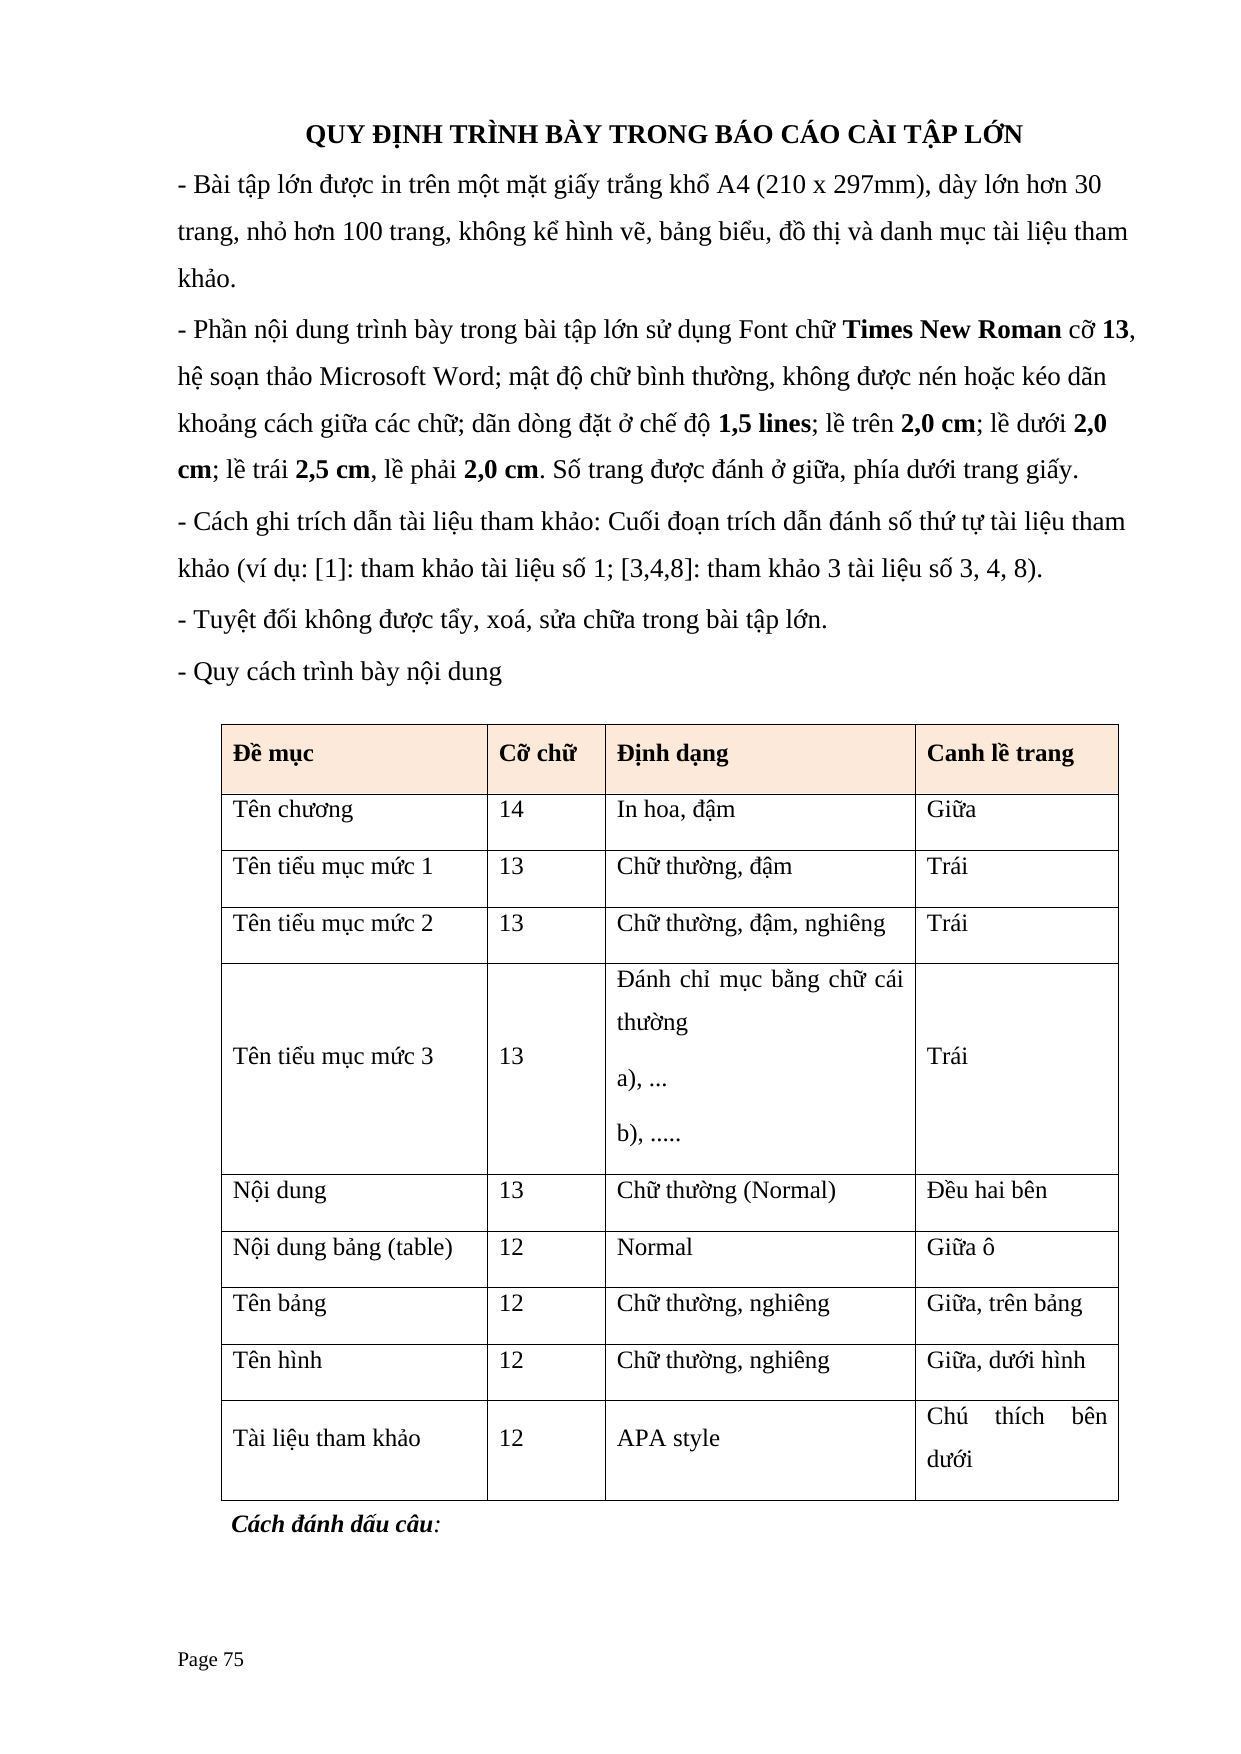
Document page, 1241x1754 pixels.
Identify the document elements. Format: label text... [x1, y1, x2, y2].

table_cell Giữa, trên bảng [916, 1288, 1118, 1344]
table_cell 12 [488, 1401, 605, 1500]
text QUY ĐỊNH TRÌNH BÀY TRONG BÁO CÁO CÀI TẬP LỚN [177, 118, 1152, 149]
table_cell Chữ thường, nghiêng [606, 1345, 915, 1400]
text - Phần nội dung trình bày trong bài tập lớn sử dụng Font chữ Times New Roman cỡ 13, hệ soạn thảo Microsoft Word; mật độ chữ bình thường, không được nén hoặc kéo dãn khoảng cách giữa các chữ; dãn dòng đặt ở chế độ 1,5 lines; lề trên 2,0 cm; lề dưới 2,0 cm; lề trái 2,5 cm, lề phải 2,0 cm. Số trang được đánh ở giữa, phía dưới trang giấy. [177, 313, 1152, 484]
table_cell 14 [488, 795, 605, 850]
table_cell 12 [488, 1288, 605, 1344]
table_cell APA style [606, 1401, 915, 1500]
table_cell Trái [916, 964, 1118, 1174]
table_cell Giữa [916, 795, 1118, 850]
table_header Định dạng [606, 725, 915, 793]
table_cell 12 [488, 1232, 605, 1287]
table_header Đề mục [222, 725, 487, 793]
table_cell 13 [488, 964, 605, 1174]
table_cell Đều hai bên [916, 1175, 1118, 1231]
table_cell Chữ thường, đậm [606, 851, 915, 907]
table_header Cỡ chữ [488, 725, 605, 793]
table_cell Chữ thường, đậm, nghiêng [606, 908, 915, 963]
table_header Canh lề trang [916, 725, 1118, 793]
text - Bài tập lớn được in trên một mặt giấy trắng khổ A4 (210 x 297mm), dày lớn hơn 30 trang, nhỏ hơn 100 trang, không kể hình vẽ, bảng biểu, đồ thị và danh mục tài liệu tham khảo. [177, 168, 1152, 293]
table_cell Nội dung bảng (table) [222, 1232, 487, 1287]
table_cell Tên tiểu mục mức 3 [222, 964, 487, 1174]
table_cell Nội dung [222, 1175, 487, 1231]
text - Cách ghi trích dẫn tài liệu tham khảo: Cuối đoạn trích dẫn đánh số thứ tự tài liệu tham khảo (ví dụ: [1]: tham khảo tài liệu số 1; [3,4,8]: tham khảo 3 tài liệu số 3, 4, 8). [177, 505, 1152, 583]
table_cell Giữa, dưới hình [916, 1345, 1118, 1400]
text - Quy cách trình bày nội dung [177, 655, 1152, 686]
table_cell Tên hình [222, 1345, 487, 1400]
table_cell In hoa, đậm [606, 795, 915, 850]
table_cell Trái [916, 851, 1118, 907]
table_cell Normal [606, 1232, 915, 1287]
table_cell 13 [488, 908, 605, 963]
table_cell 12 [488, 1345, 605, 1400]
table_cell Giữa ô [916, 1232, 1118, 1287]
table_cell Tên tiểu mục mức 2 [222, 908, 487, 963]
table_cell Tên chương [222, 795, 487, 850]
table_cell Chú thích bên dưới [916, 1401, 1118, 1500]
text - Tuyệt đối không được tẩy, xoá, sửa chữa trong bài tập lớn. [177, 603, 1152, 634]
table_cell 13 [488, 851, 605, 907]
text Cách đánh dấu câu: [177, 707, 1152, 1538]
table_cell Tài liệu tham khảo [222, 1401, 487, 1500]
table_cell Trái [916, 908, 1118, 963]
table_cell Tên bảng [222, 1288, 487, 1344]
table_cell Chữ thường, nghiêng [606, 1288, 915, 1344]
table_cell Đánh chỉ mục bằng chữ cái thường a), ... b), ..... [606, 964, 915, 1174]
table_cell Chữ thường (Normal) [606, 1175, 915, 1231]
table_cell 13 [488, 1175, 605, 1231]
table_cell Tên tiểu mục mức 1 [222, 851, 487, 907]
